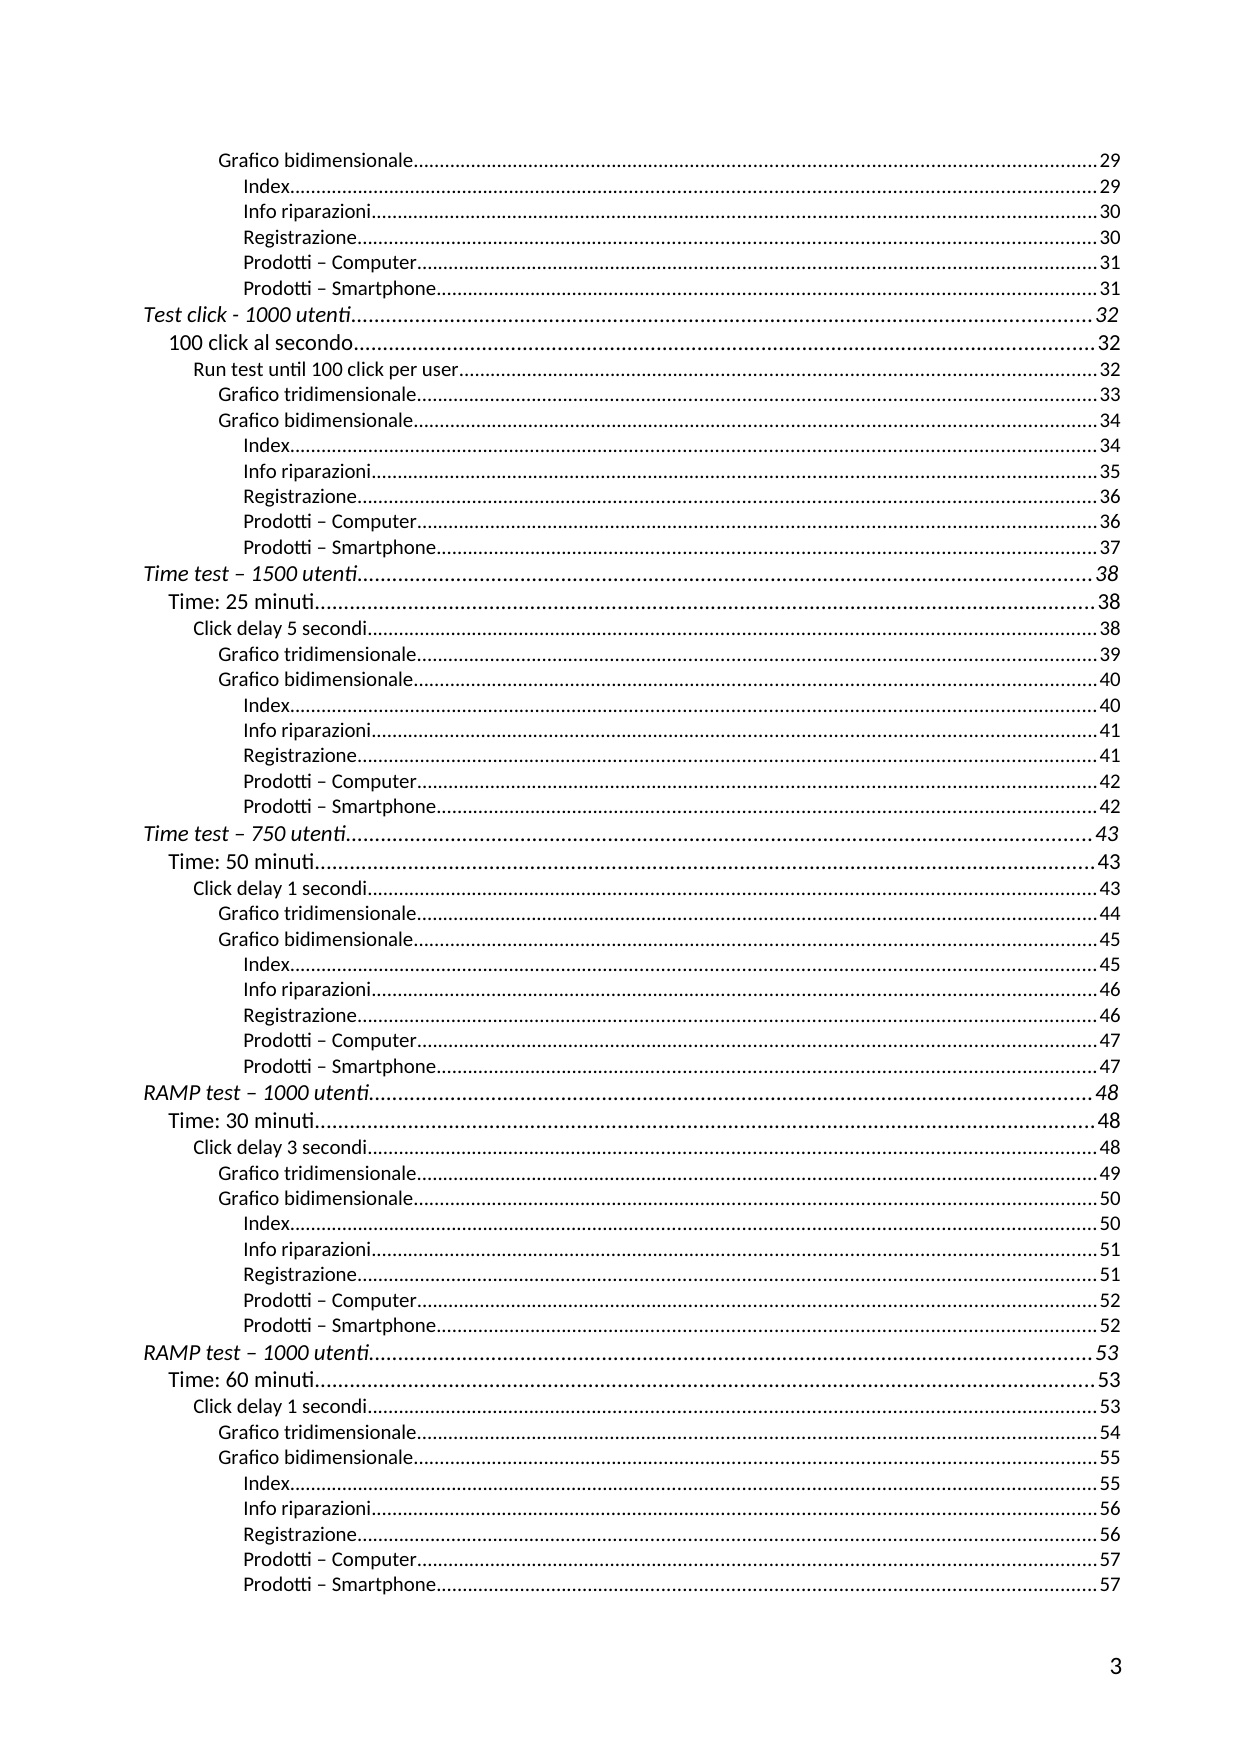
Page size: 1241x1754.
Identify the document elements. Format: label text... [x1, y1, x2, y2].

text Grafico bidimensionale 40 [218, 666, 1122, 692]
text Prodotti – Smartphone 52 [243, 1312, 1122, 1338]
text Prodotti – Computer 36 [243, 509, 1122, 534]
text Grafico bidimensionale 45 [218, 926, 1122, 951]
text Index 34 [243, 432, 1122, 458]
text Grafico tridimensionale 39 [218, 641, 1122, 666]
text Time test – 750 utenti 43 [143, 819, 1122, 847]
text Run test until 100 click per user 32 [193, 356, 1122, 382]
text Registrazione 51 [243, 1261, 1122, 1287]
text 100 click al secondo 32 [168, 328, 1122, 356]
text Index 40 [243, 692, 1122, 717]
text Index 50 [243, 1211, 1122, 1236]
text Click delay 3 secondi 48 [193, 1134, 1122, 1160]
text Registrazione 56 [243, 1521, 1122, 1546]
text Prodotti – Smartphone 57 [243, 1572, 1122, 1597]
text Registrazione 41 [243, 743, 1122, 768]
text Info riparazioni 30 [243, 198, 1122, 224]
text Time: 60 minuti 53 [168, 1366, 1122, 1394]
text Registrazione 36 [243, 483, 1122, 509]
text Grafico bidimensionale 55 [218, 1444, 1122, 1470]
text Time: 30 minuti 48 [168, 1106, 1122, 1134]
text RAMP test – 1000 utenti 48 [143, 1078, 1122, 1106]
text Prodotti – Computer 42 [243, 768, 1122, 793]
text Info riparazioni 56 [243, 1495, 1122, 1521]
text Info riparazioni 51 [243, 1236, 1122, 1261]
text Time: 50 minuti 43 [168, 847, 1122, 875]
text Grafico bidimensionale 34 [218, 407, 1122, 432]
text Click delay 5 secondi 38 [193, 616, 1122, 641]
text Registrazione 30 [243, 224, 1122, 249]
text RAMP test – 1000 utenti 53 [143, 1338, 1122, 1366]
text Prodotti – Computer 31 [243, 249, 1122, 275]
text Prodotti – Computer 57 [243, 1546, 1122, 1572]
text Index 29 [243, 173, 1122, 198]
text Click delay 1 secondi 53 [193, 1394, 1122, 1419]
text Test click - 1000 utenti 32 [143, 300, 1122, 328]
text Prodotti – Smartphone 37 [243, 534, 1122, 559]
text Grafico tridimensionale 54 [218, 1419, 1122, 1444]
text Grafico tridimensionale 44 [218, 900, 1122, 926]
text Registrazione 46 [243, 1002, 1122, 1027]
text Grafico tridimensionale 49 [218, 1160, 1122, 1185]
text Info riparazioni 35 [243, 458, 1122, 483]
text Time test – 1500 utenti 38 [143, 559, 1122, 587]
text Info riparazioni 41 [243, 717, 1122, 743]
text Grafico bidimensionale 29 [218, 148, 1122, 173]
text Grafico bidimensionale 50 [218, 1185, 1122, 1211]
text Time: 25 minuti 38 [168, 587, 1122, 616]
text Prodotti – Smartphone 31 [243, 275, 1122, 300]
text Prodotti – Smartphone 47 [243, 1053, 1122, 1078]
text Prodotti – Smartphone 42 [243, 793, 1122, 819]
text Index 55 [243, 1470, 1122, 1495]
text Info riparazioni 46 [243, 977, 1122, 1002]
text Prodotti – Computer 52 [243, 1287, 1122, 1312]
text Click delay 1 secondi 43 [193, 875, 1122, 900]
text Index 45 [243, 951, 1122, 977]
text Prodotti – Computer 47 [243, 1027, 1122, 1053]
text Grafico tridimensionale 33 [218, 382, 1122, 407]
